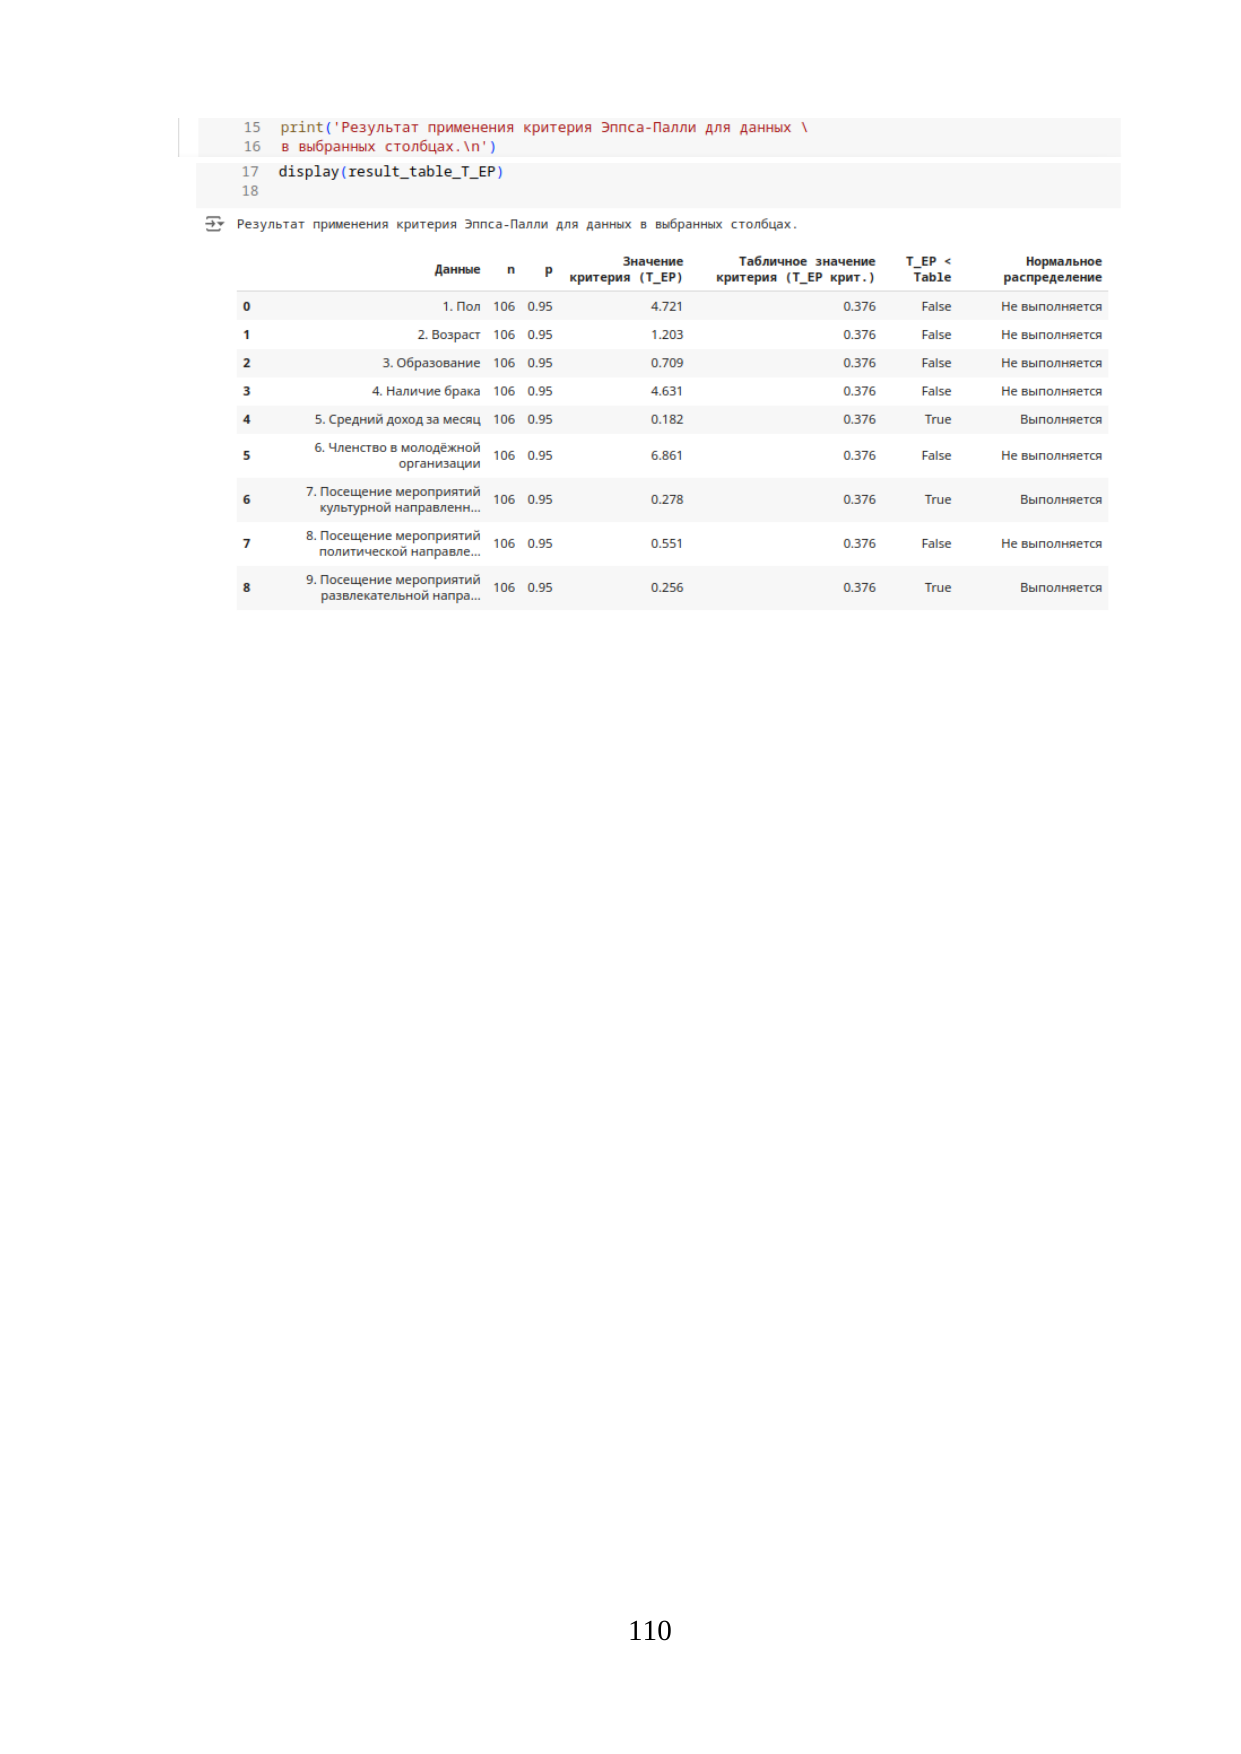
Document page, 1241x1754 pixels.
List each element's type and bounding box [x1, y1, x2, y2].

picture [177, 163, 1123, 627]
picture [177, 118, 1123, 157]
